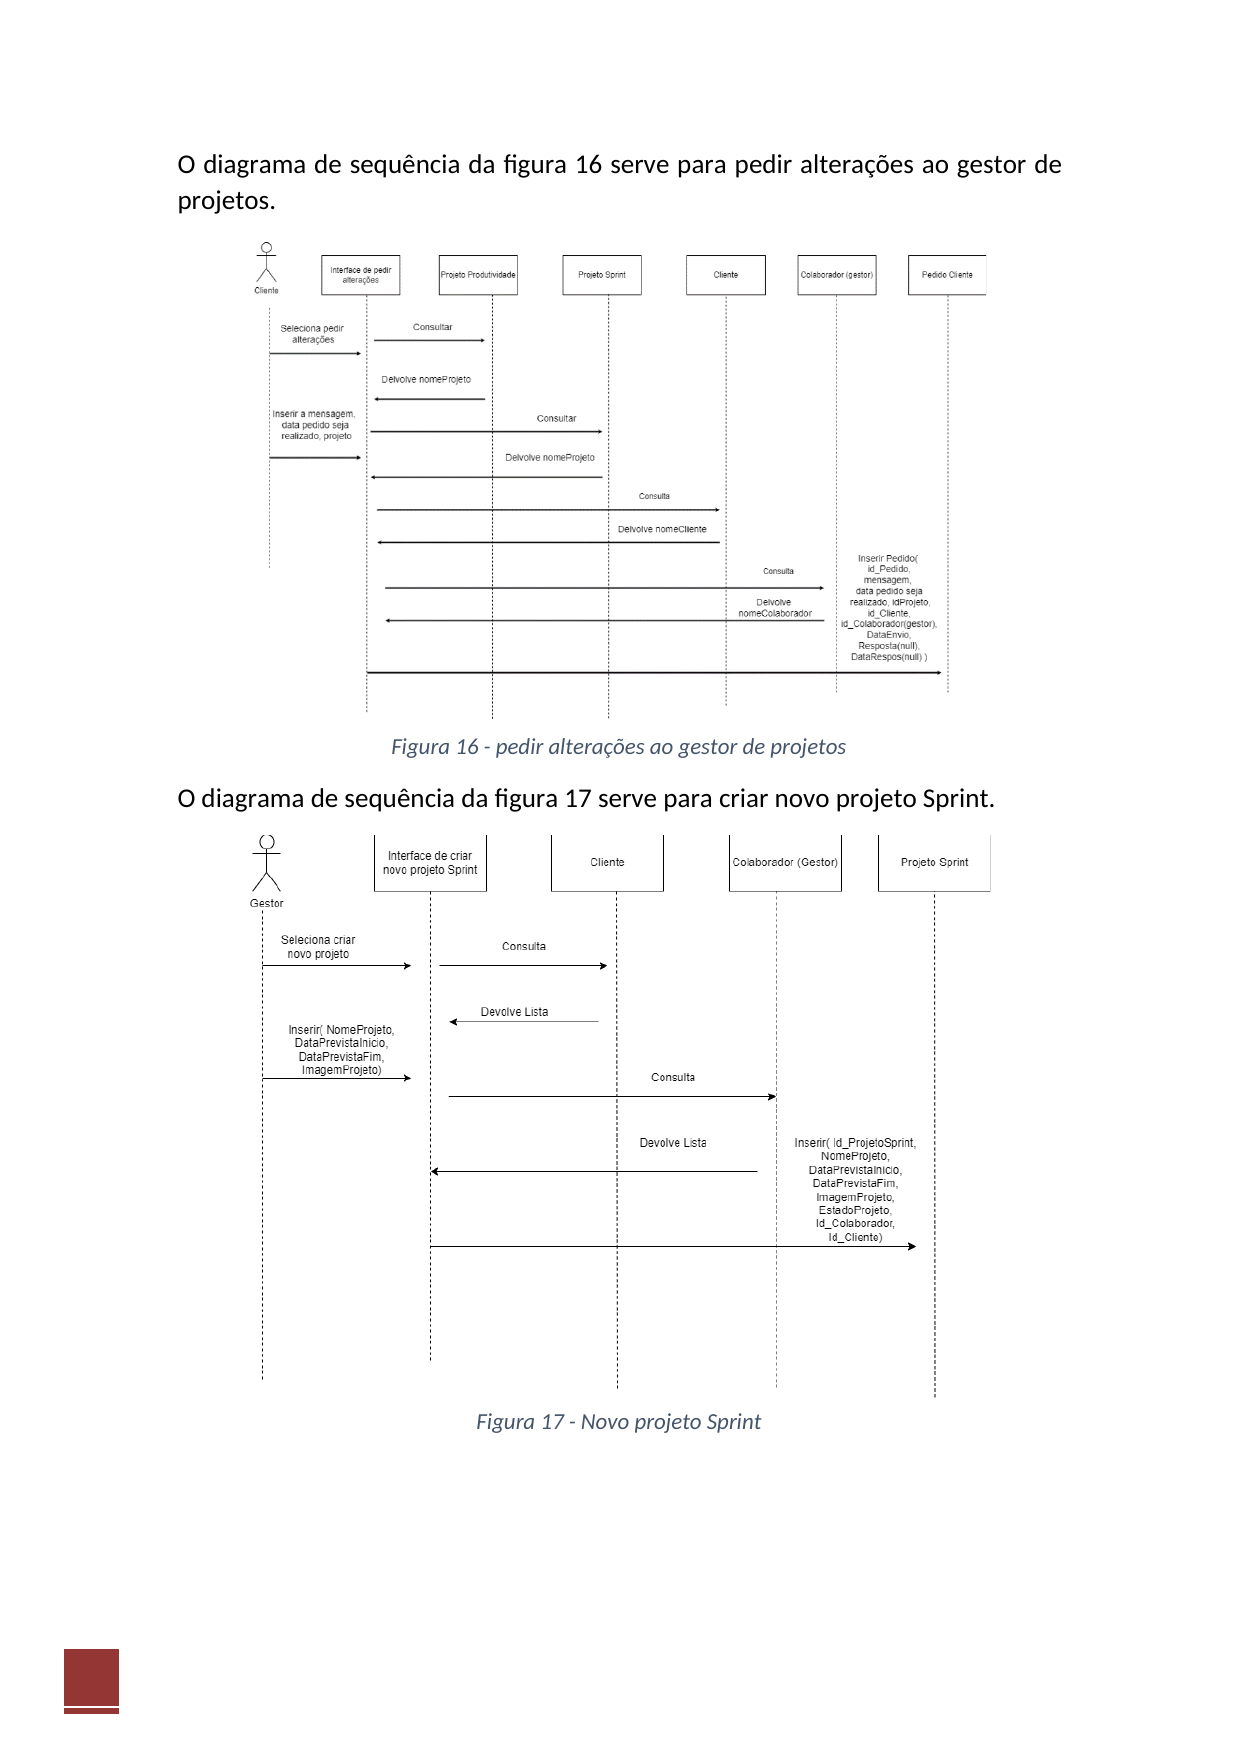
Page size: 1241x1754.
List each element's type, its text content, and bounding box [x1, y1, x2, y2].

text O diagrama de sequência da figura 16 serve para pedir alterações ao gestor de projetos. [177, 148, 1063, 216]
text Figura 16 - pedir alterações ao gestor de projetos [177, 732, 1063, 760]
picture [254, 242, 987, 719]
text O diagrama de sequência da figura 17 serve para criar novo projeto Sprint. [177, 781, 1063, 814]
picture [250, 835, 991, 1398]
